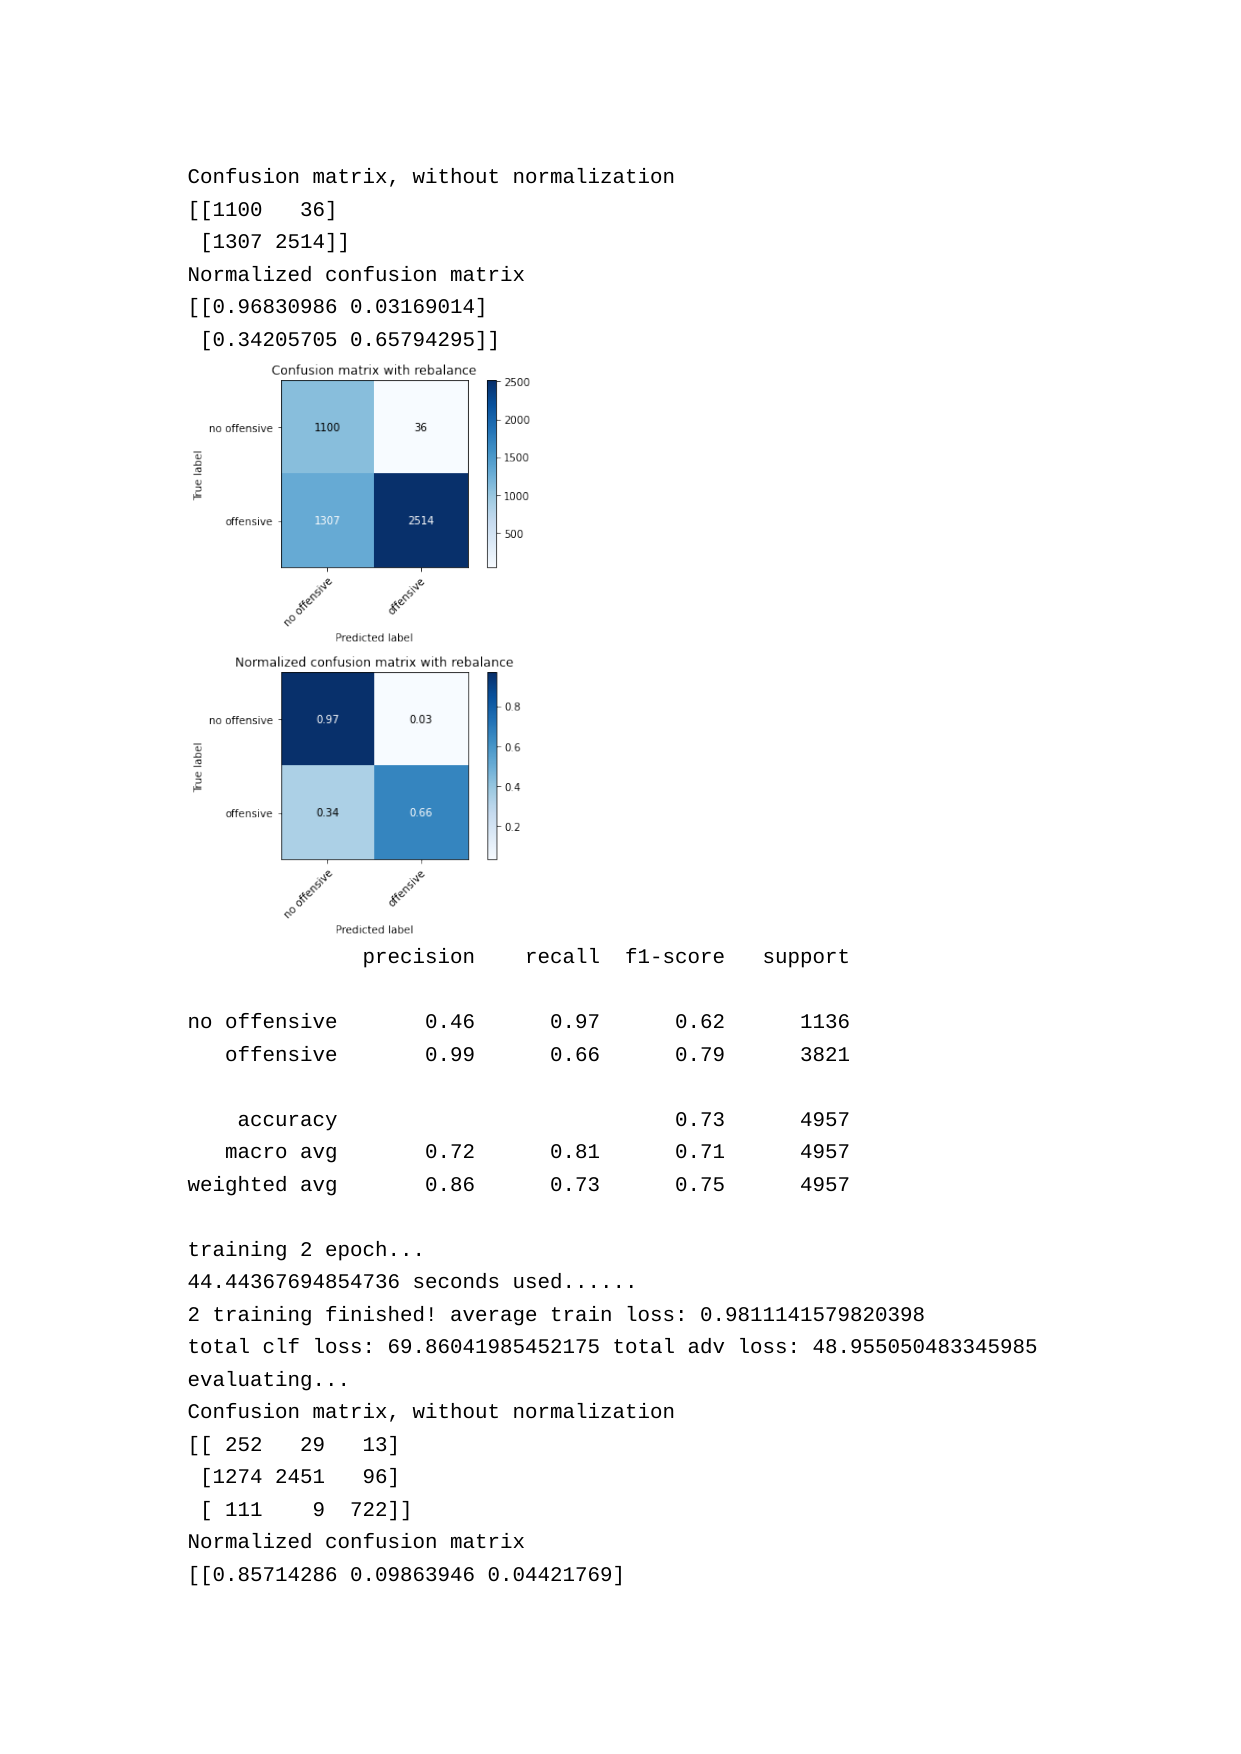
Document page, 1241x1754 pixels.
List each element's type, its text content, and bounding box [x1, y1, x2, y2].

text [[0.85714286 0.09863946 0.04421769] [187, 1559, 1053, 1592]
text training 2 epoch... [187, 1234, 1053, 1267]
text 44.44367694854736 seconds used...... [187, 1267, 1053, 1299]
text macro avg 0.72 0.81 0.71 4957 [187, 1137, 1053, 1169]
text evaluating... [187, 1364, 1053, 1397]
text precision recall f1-score support [187, 942, 1053, 974]
text [ 111 9 722]] [187, 1494, 1053, 1527]
text Confusion matrix, without normalization [187, 1397, 1053, 1429]
text [[0.96830986 0.03169014] [187, 292, 1053, 324]
text accuracy 0.73 4957 [187, 1104, 1053, 1137]
text [[1100 36] [187, 194, 1053, 227]
text total clf loss: 69.86041985452175 total adv loss: 48.955050483345985 [187, 1332, 1053, 1364]
text Confusion matrix, without normalization [187, 162, 1053, 194]
text 2 training finished! average train loss: 0.9811141579820398 [187, 1299, 1053, 1332]
text offensive 0.99 0.66 0.79 3821 [187, 1039, 1053, 1072]
text no offensive 0.46 0.97 0.62 1136 [187, 1007, 1053, 1039]
text [1307 2514]] [187, 227, 1053, 259]
text [[ 252 29 13] [187, 1429, 1053, 1462]
text weighted avg 0.86 0.73 0.75 4957 [187, 1169, 1053, 1202]
text [0.34205705 0.65794295]] [187, 324, 1053, 357]
picture [187, 357, 538, 942]
text Normalized confusion matrix [187, 1527, 1053, 1559]
text [1274 2451 96] [187, 1462, 1053, 1494]
text Normalized confusion matrix [187, 259, 1053, 292]
